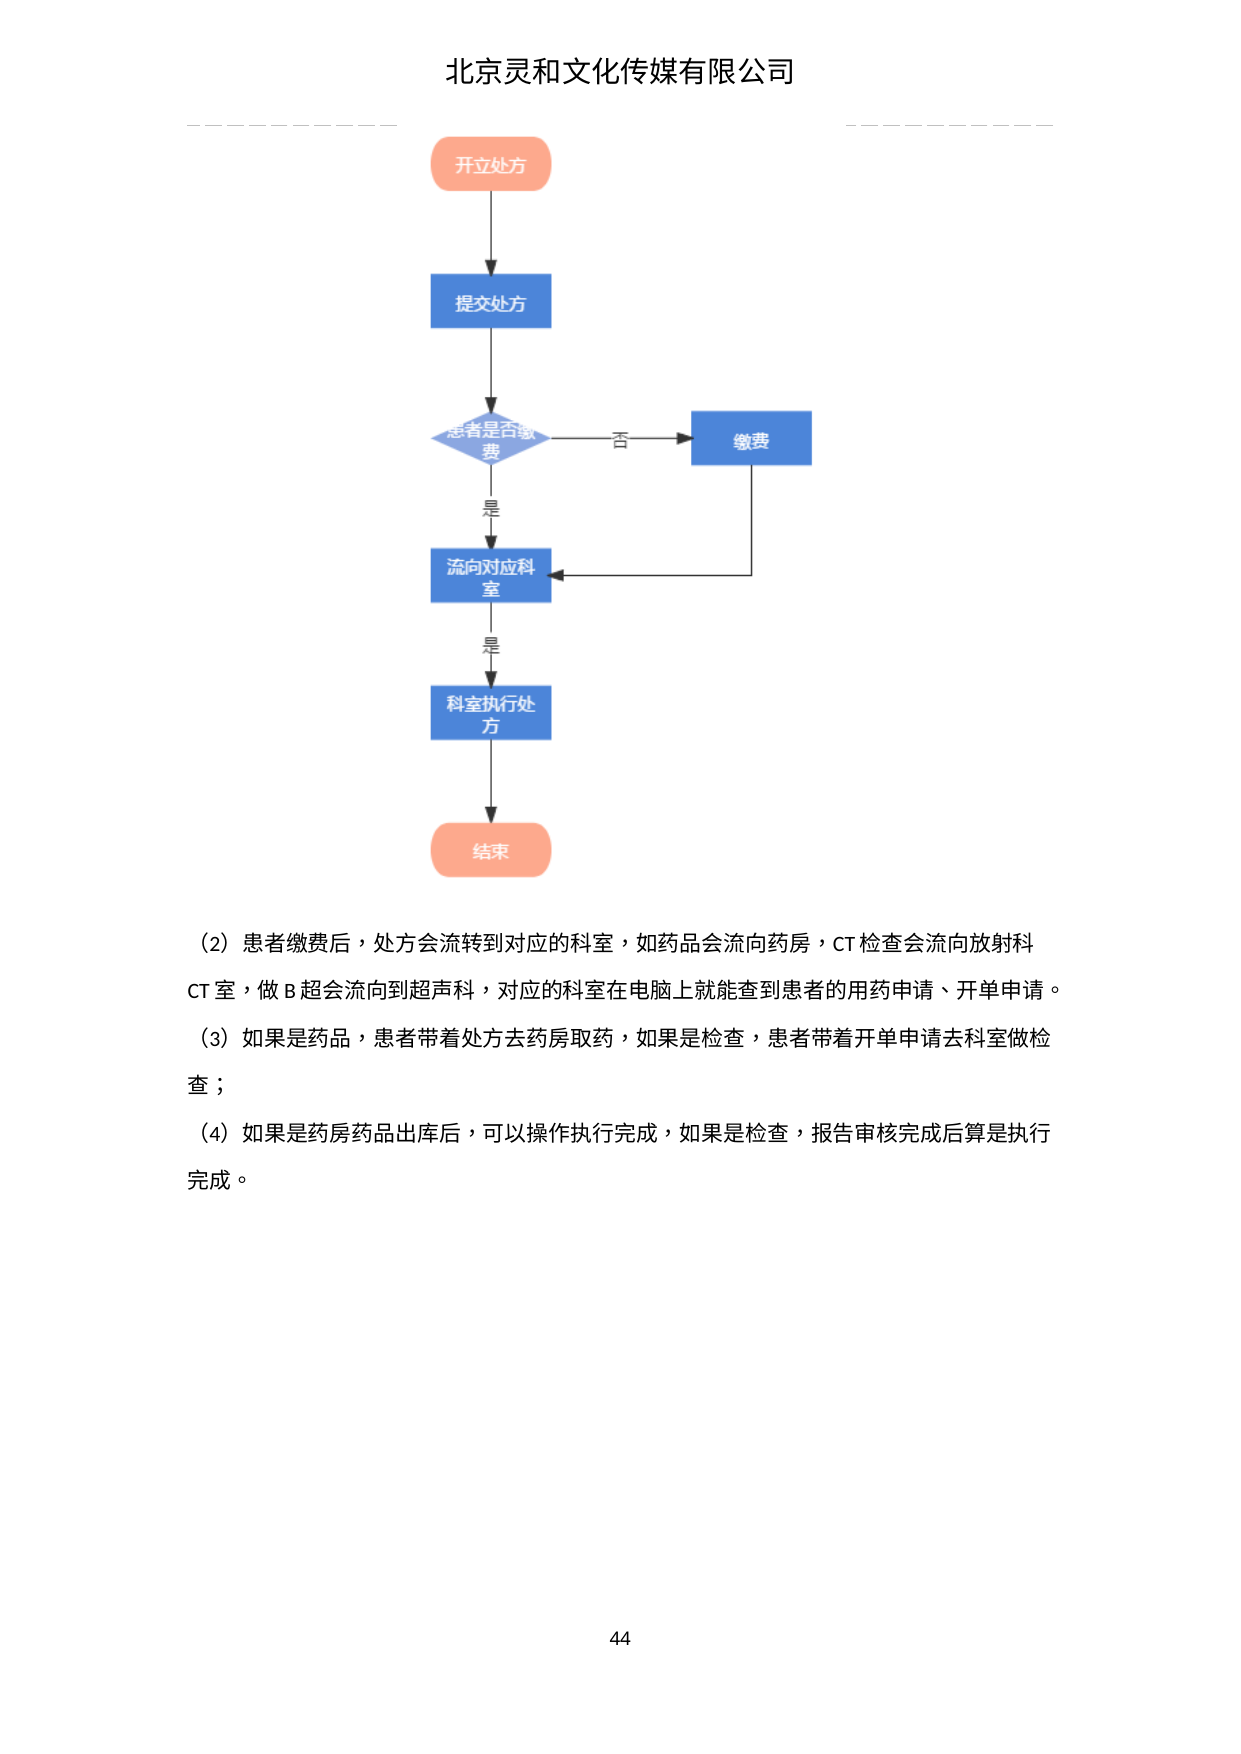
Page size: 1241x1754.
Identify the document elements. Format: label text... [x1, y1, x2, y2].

picture [397, 103, 846, 910]
text （3）如果是药品，患者带着处方去药房取药，如果是检查，患者带着开单申请去科室做检查； [187, 1021, 1053, 1100]
text （4）如果是药房药品出库后，可以操作执行完成，如果是检查，报告审核完成后算是执行完成。 [187, 1116, 1053, 1195]
